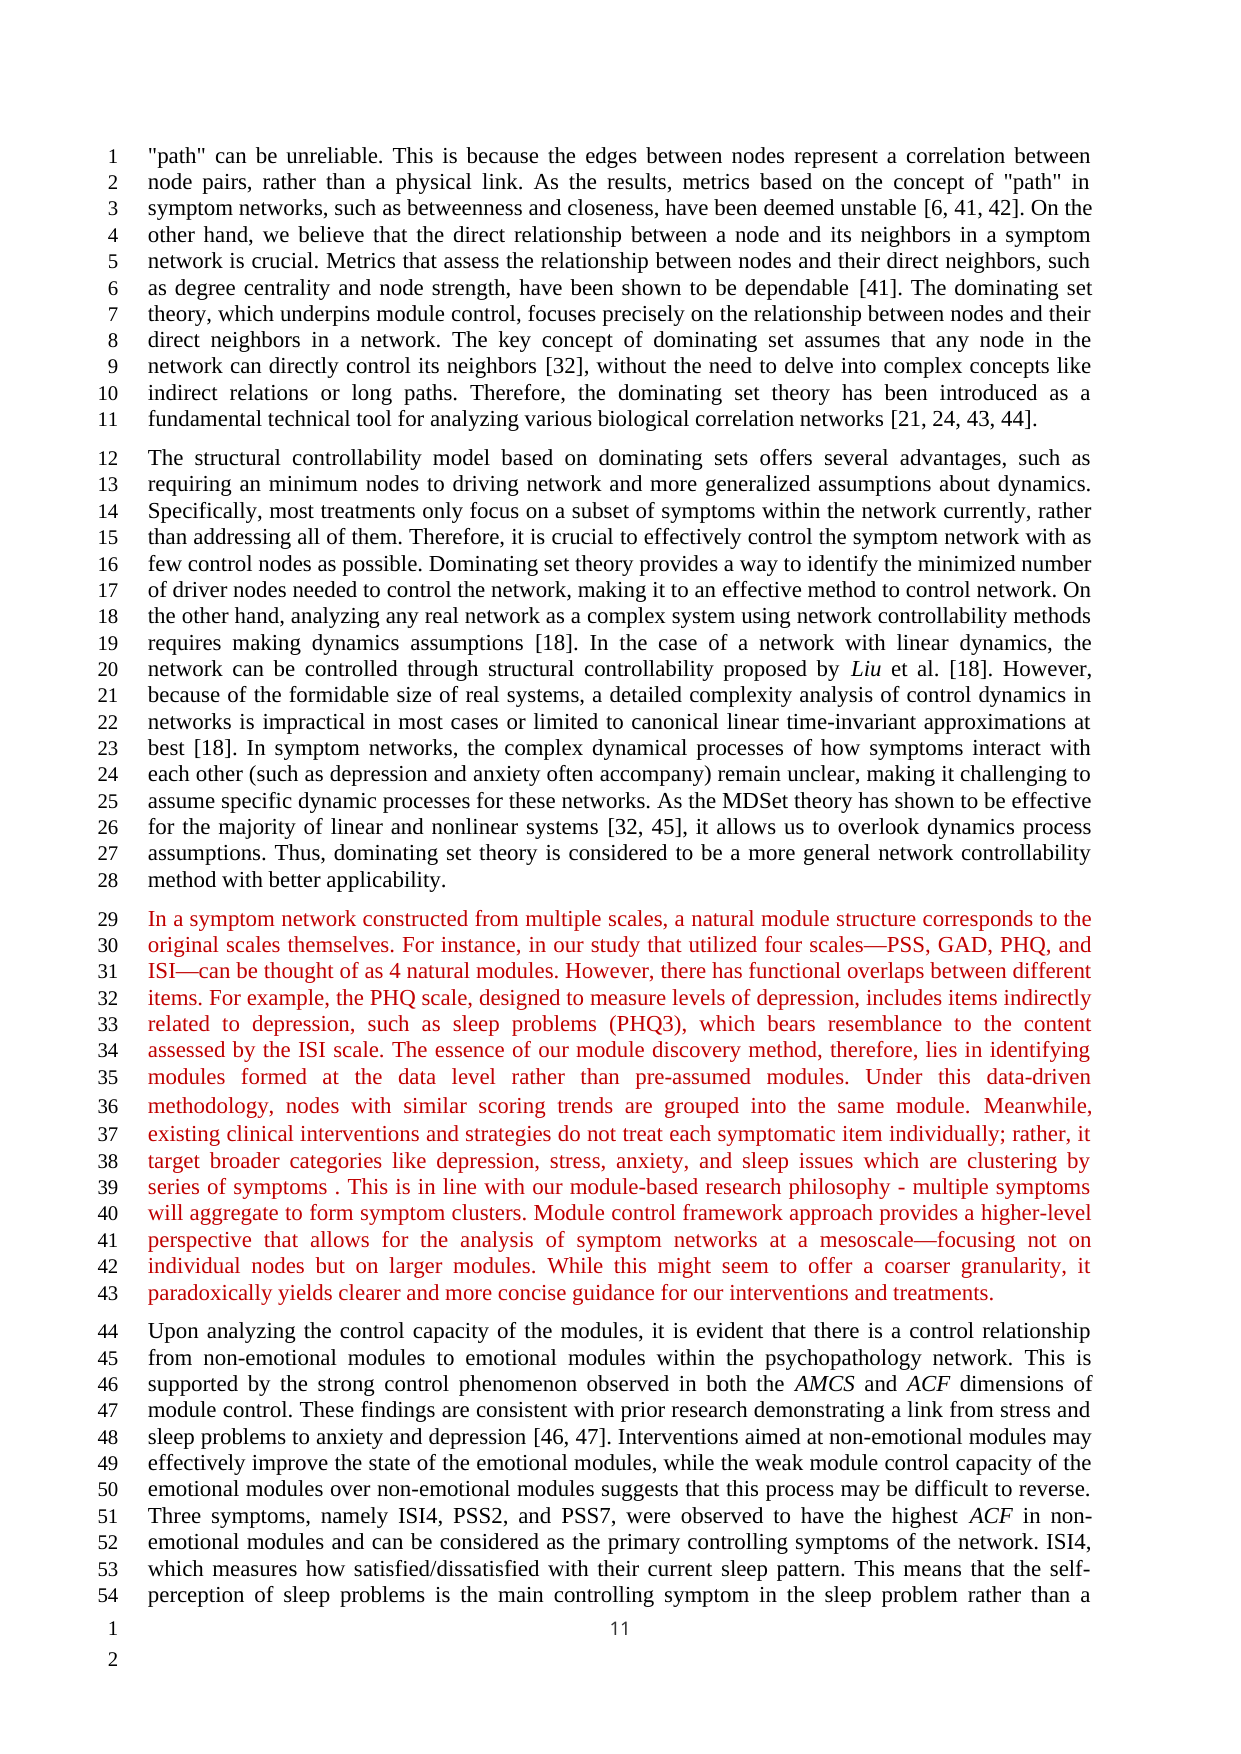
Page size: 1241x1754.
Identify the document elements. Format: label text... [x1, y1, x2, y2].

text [148, 1317, 1093, 1607]
text The structural controllability model based on dominating sets offers several advantages, such as requiring an minimum nodes to driving network and more generalized assumptions about dynamics. Specifically, most treatments only focus on a subset of symptoms within the network currently, rather than addressing all of them. Therefore, it is crucial to effectively control the symptom network with as few control nodes as possible. Dominating set theory provides a way to identify the minimized number of driver nodes needed to control the network, making it to an effective method to control network. On the other hand, analyzing any real network as a complex system using network controllability methods requires making dynamics assumptions [18]. In the case of a network with linear dynamics, the network can be controlled through structural controllability proposed by Liu et al. [18]. However, because of the formidable size of real systems, a detailed complexity analysis of control dynamics in networks is impractical in most cases or limited to canonical linear time-invariant approximations at best [18]. In symptom networks, the complex dynamical processes of how symptoms interact with each other (such as depression and anxiety often accompany) remain unclear, making it challenging to assume specific dynamic processes for these networks. As the MDSet theory has shown to be effective for the majority of linear and nonlinear systems [32, 45], it allows us to overlook dynamics process assumptions. Thus, dominating set theory is considered to be a more general network controllability method with better applicability. [148, 444, 1093, 892]
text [148, 142, 1093, 432]
text In a symptom network constructed from multiple scales, a natural module structure corresponds to the original scales themselves. For instance, in our study that utilized four scales—PSS, GAD, PHQ, and ISI—can be thought of as 4 natural modules. However, there has functional overlaps between different items. For example, the PHQ scale, designed to measure levels of depression, includes items indirectly related to depression, such as sleep problems (PHQ3), which bears resemblance to the content assessed by the ISI scale. The essence of our module discovery method, therefore, lies in identifying modules formed at the data level rather than pre-assumed modules. Under this data-driven methodology, nodes with similar scoring trends are grouped into the same module. Meanwhile, existing clinical interventions and strategies do not treat each symptomatic item individually; rather, it target broader categories like depression, stress, anxiety, and sleep issues which are clustering by series of symptoms . This is in line with our module-based research philosophy - multiple symptoms will aggregate to form symptom clusters. Module control framework approach provides a higher-level perspective that allows for the analysis of symptom networks at a mesoscale—focusing not on individual nodes but on larger modules. While this might seem to offer a coarser granularity, it paradoxically yields clearer and more concise guidance for our interventions and treatments. [148, 905, 1093, 1305]
